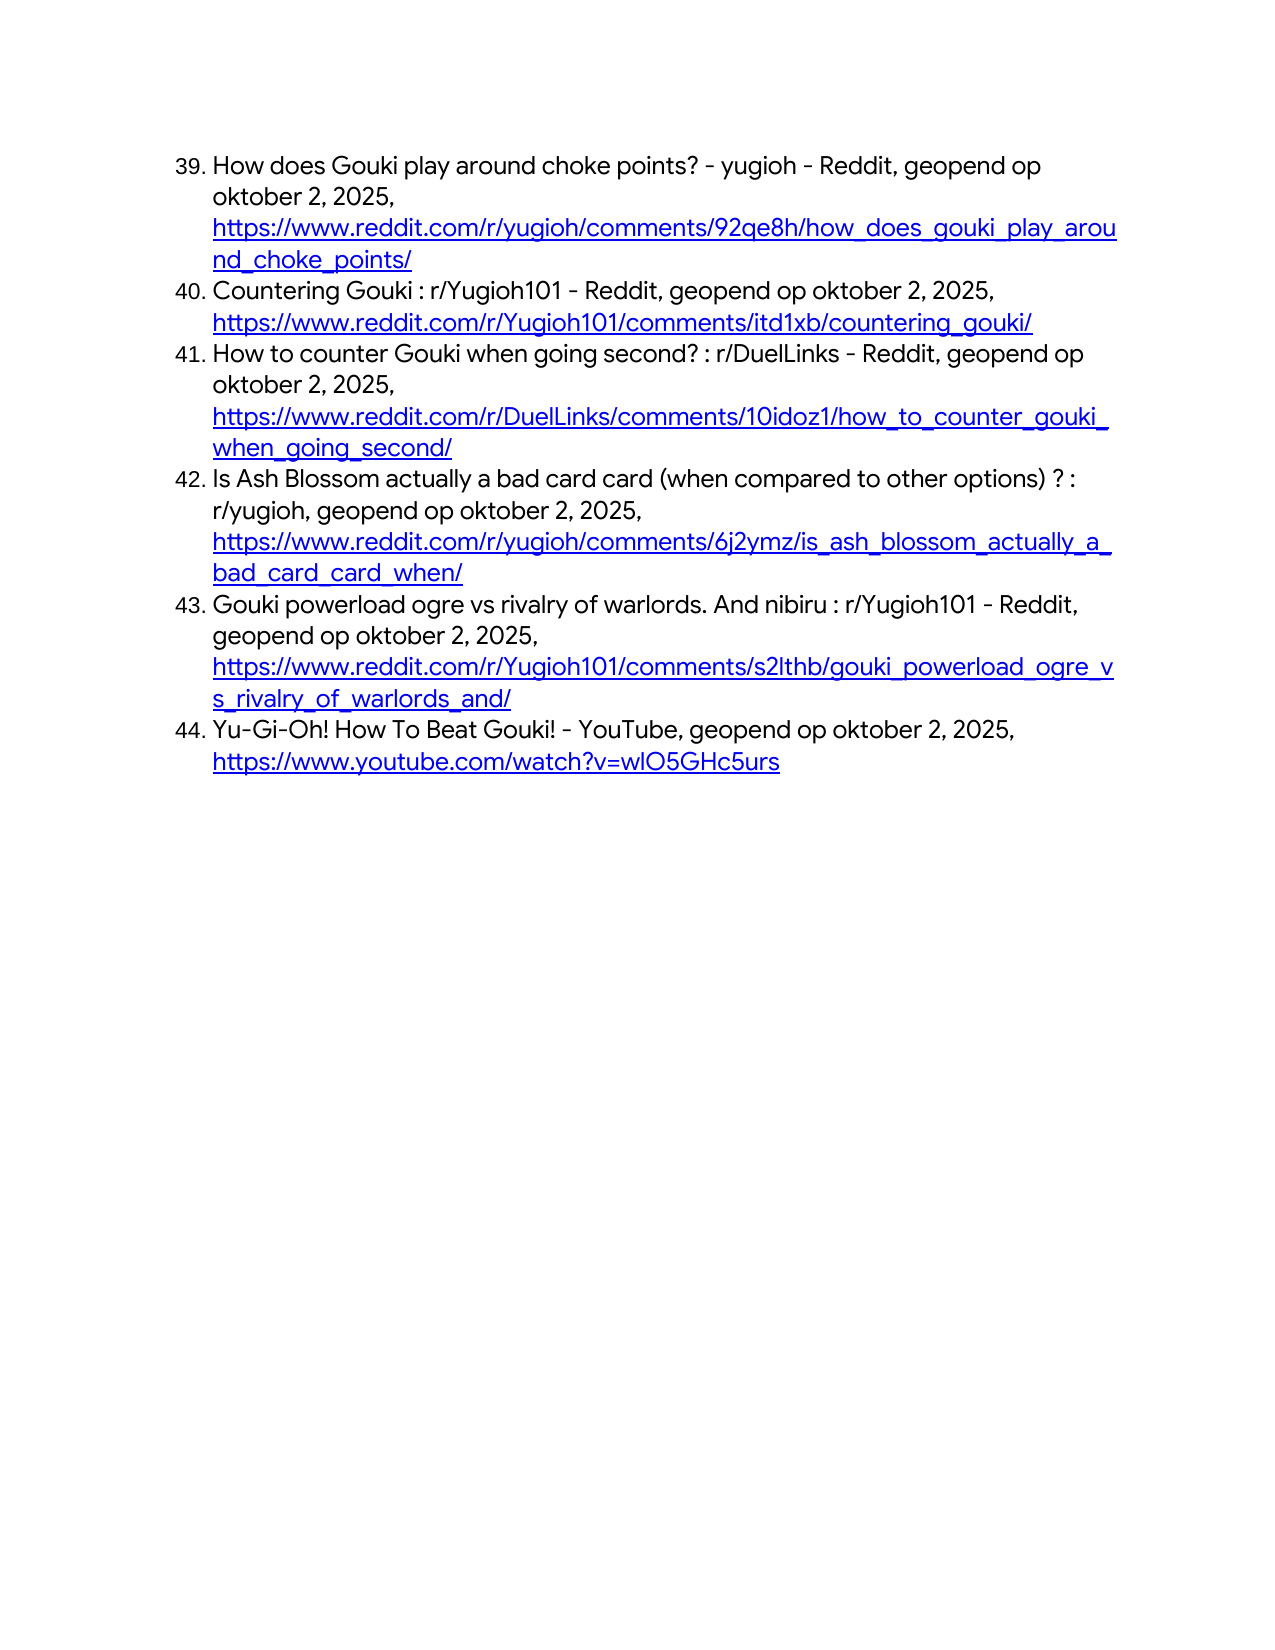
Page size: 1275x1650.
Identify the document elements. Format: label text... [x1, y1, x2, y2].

list Yu-Gi-Oh! How To Beat Gouki! - YouTube, geopend op oktober 2, 2025, https://www.youtube.com/watch?v=wlO5GHc5urs [175, 714, 1125, 777]
list Is Ash Blossom actually a bad card card (when compared to other options) ? : r/yugioh, geopend op oktober 2, 2025, https://www.reddit.com/r/yugioh/comments/6j2ymz/is_ash_blossom_actually_a_bad_card_card_when/ [175, 463, 1125, 589]
list Countering Gouki : r/Yugioh101 - Reddit, geopend op oktober 2, 2025, https://www.reddit.com/r/Yugioh101/comments/itd1xb/countering_gouki/ [175, 275, 1125, 338]
list How does Gouki play around choke points? - yugioh - Reddit, geopend op oktober 2, 2025, https://www.reddit.com/r/yugioh/comments/92qe8h/how_does_gouki_play_around_choke_points/ [175, 150, 1125, 275]
list Gouki powerload ogre vs rivalry of warlords. And nibiru : r/Yugioh101 - Reddit, geopend op oktober 2, 2025, https://www.reddit.com/r/Yugioh101/comments/s2lthb/gouki_powerload_ogre_vs_rivalry_of_warlords_and/ [175, 589, 1125, 714]
list How to counter Gouki when going second? : r/DuelLinks - Reddit, geopend op oktober 2, 2025, https://www.reddit.com/r/DuelLinks/comments/10idoz1/how_to_counter_gouki_when_going_second/ [175, 338, 1125, 463]
